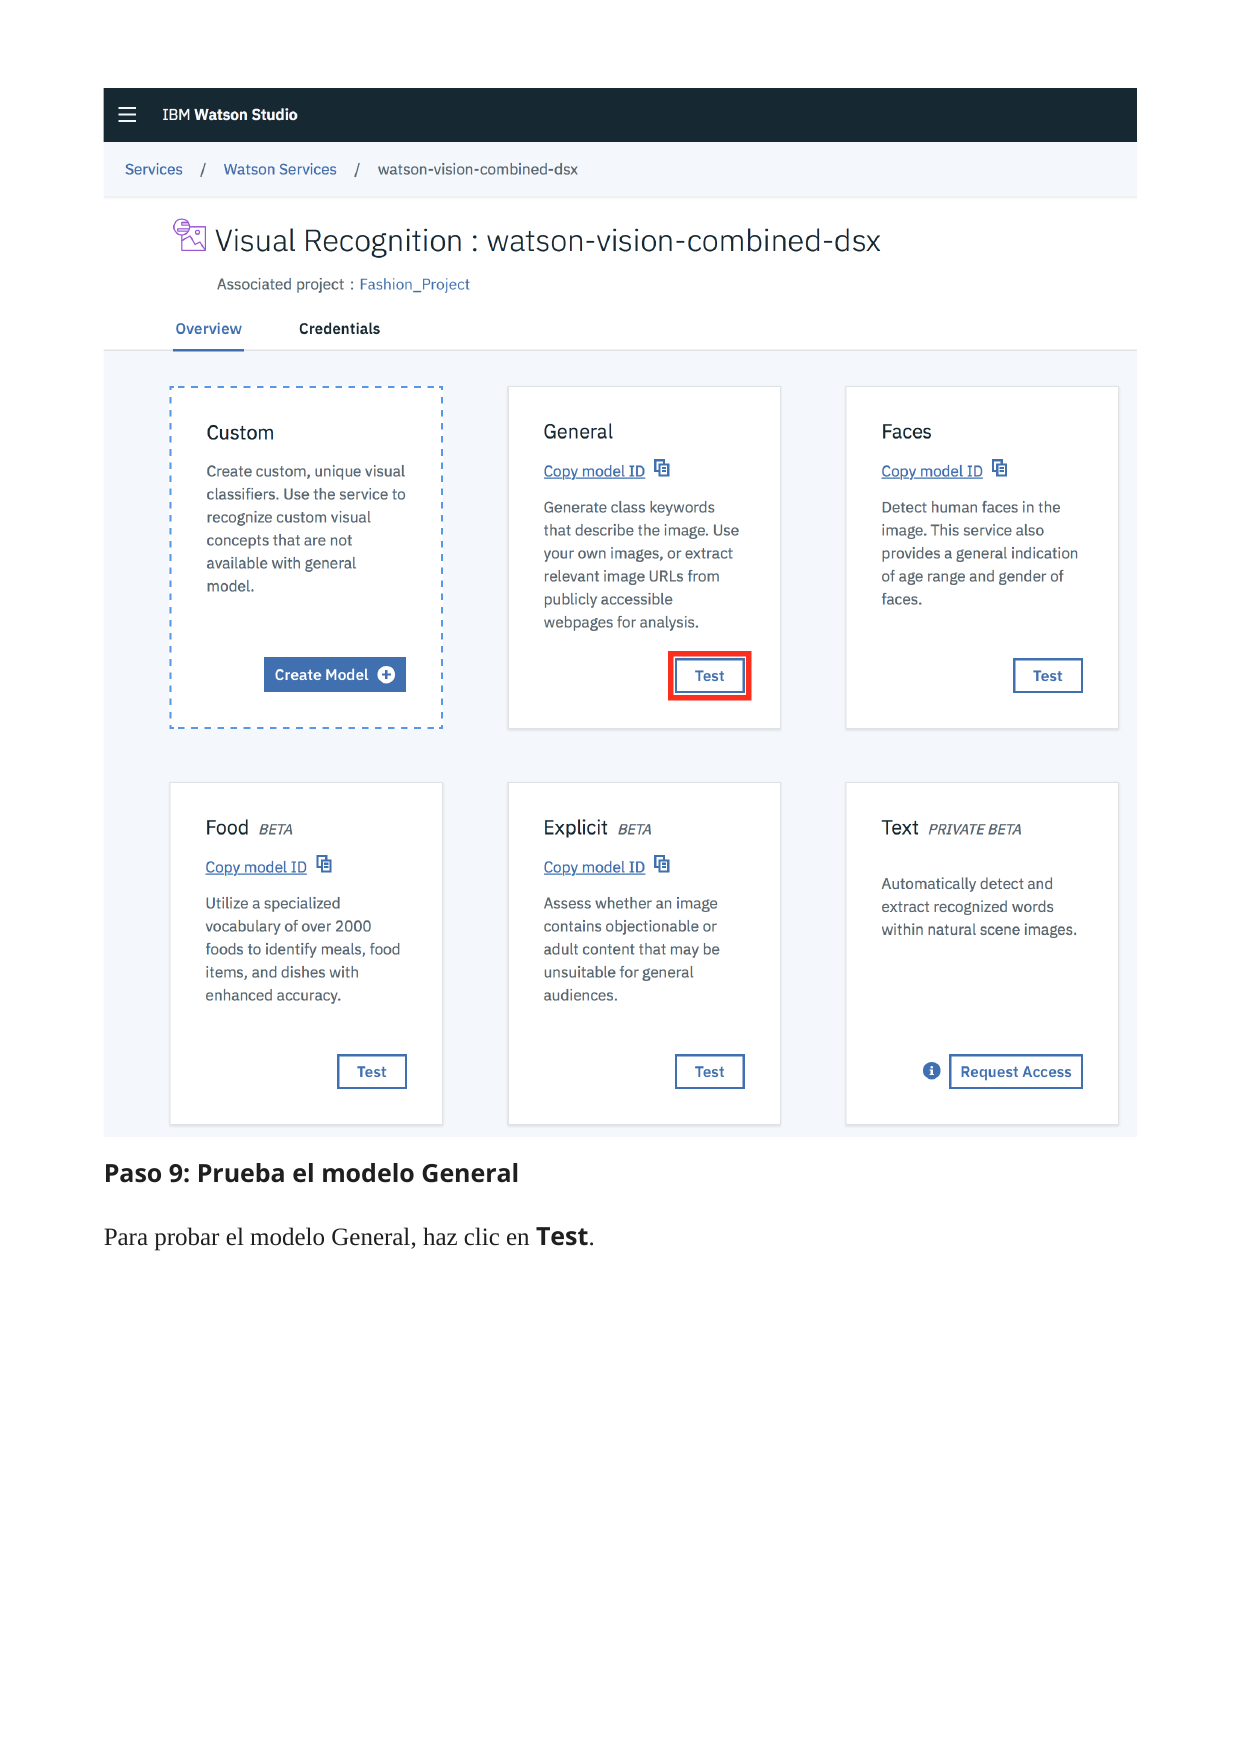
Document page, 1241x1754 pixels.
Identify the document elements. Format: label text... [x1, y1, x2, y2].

text Para probar el modelo General, haz clic en Test. [103, 1219, 1137, 1253]
picture [103, 88, 1137, 1137]
text Paso 9: Prueba el modelo General [103, 1156, 1137, 1190]
